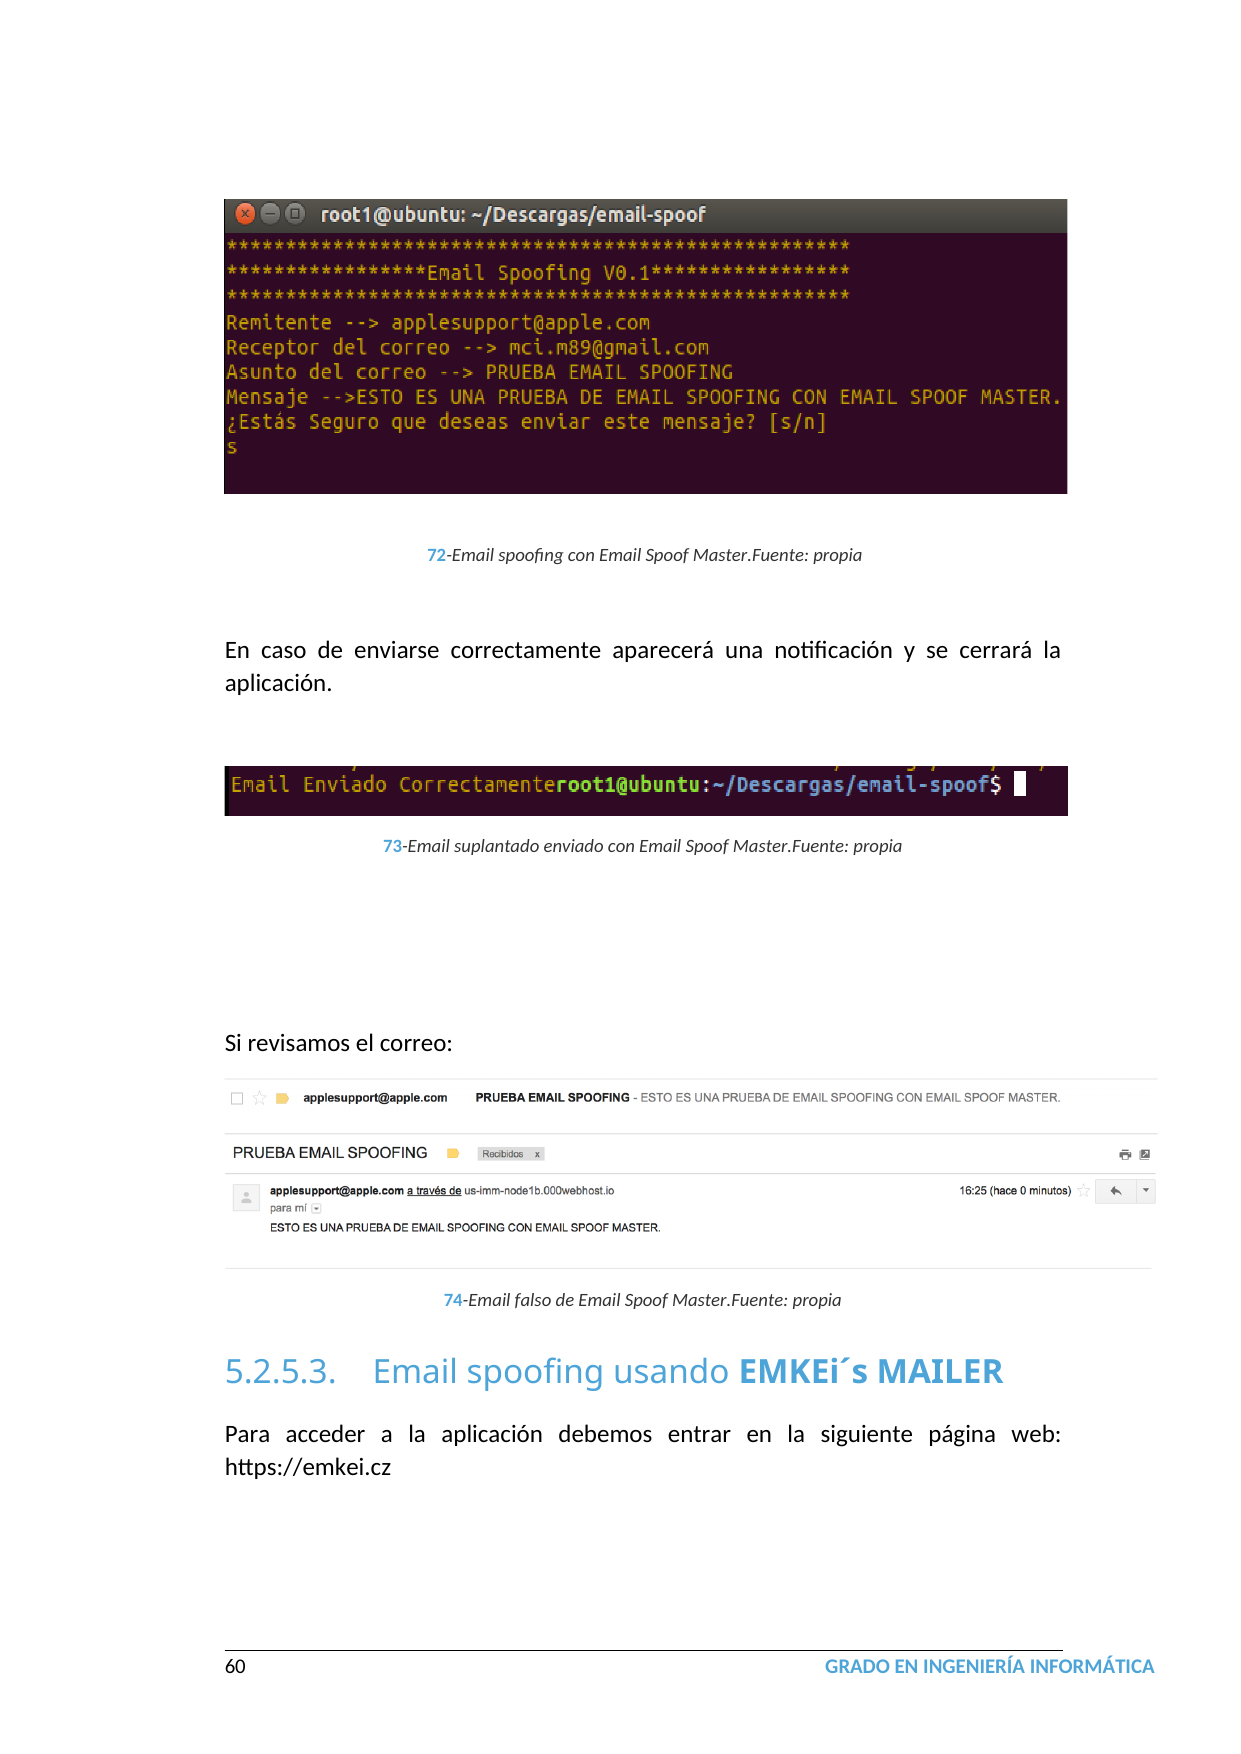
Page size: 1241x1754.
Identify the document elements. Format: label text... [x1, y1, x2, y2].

picture [224, 199, 1068, 494]
picture [224, 1133, 1158, 1269]
picture [224, 1076, 1158, 1115]
text 74-Email falso de Email Spoof Master.Fuente: propia [224, 1288, 1063, 1311]
text 73-Email suplantado enviado con Email Spoof Master.Fuente: propia [224, 835, 1063, 858]
picture [224, 766, 1068, 816]
subtitle Email spoofing usando EMKEi´s MAILER [224, 1348, 1063, 1393]
text Para acceder a la aplicación debemos entrar en la siguiente página web: https://emkei.cz [224, 1418, 1063, 1482]
text Si revisamos el correo: [224, 1027, 1063, 1058]
text En caso de enviarse correctamente aparecerá una notificación y se cerrará la aplicación. [224, 635, 1063, 698]
